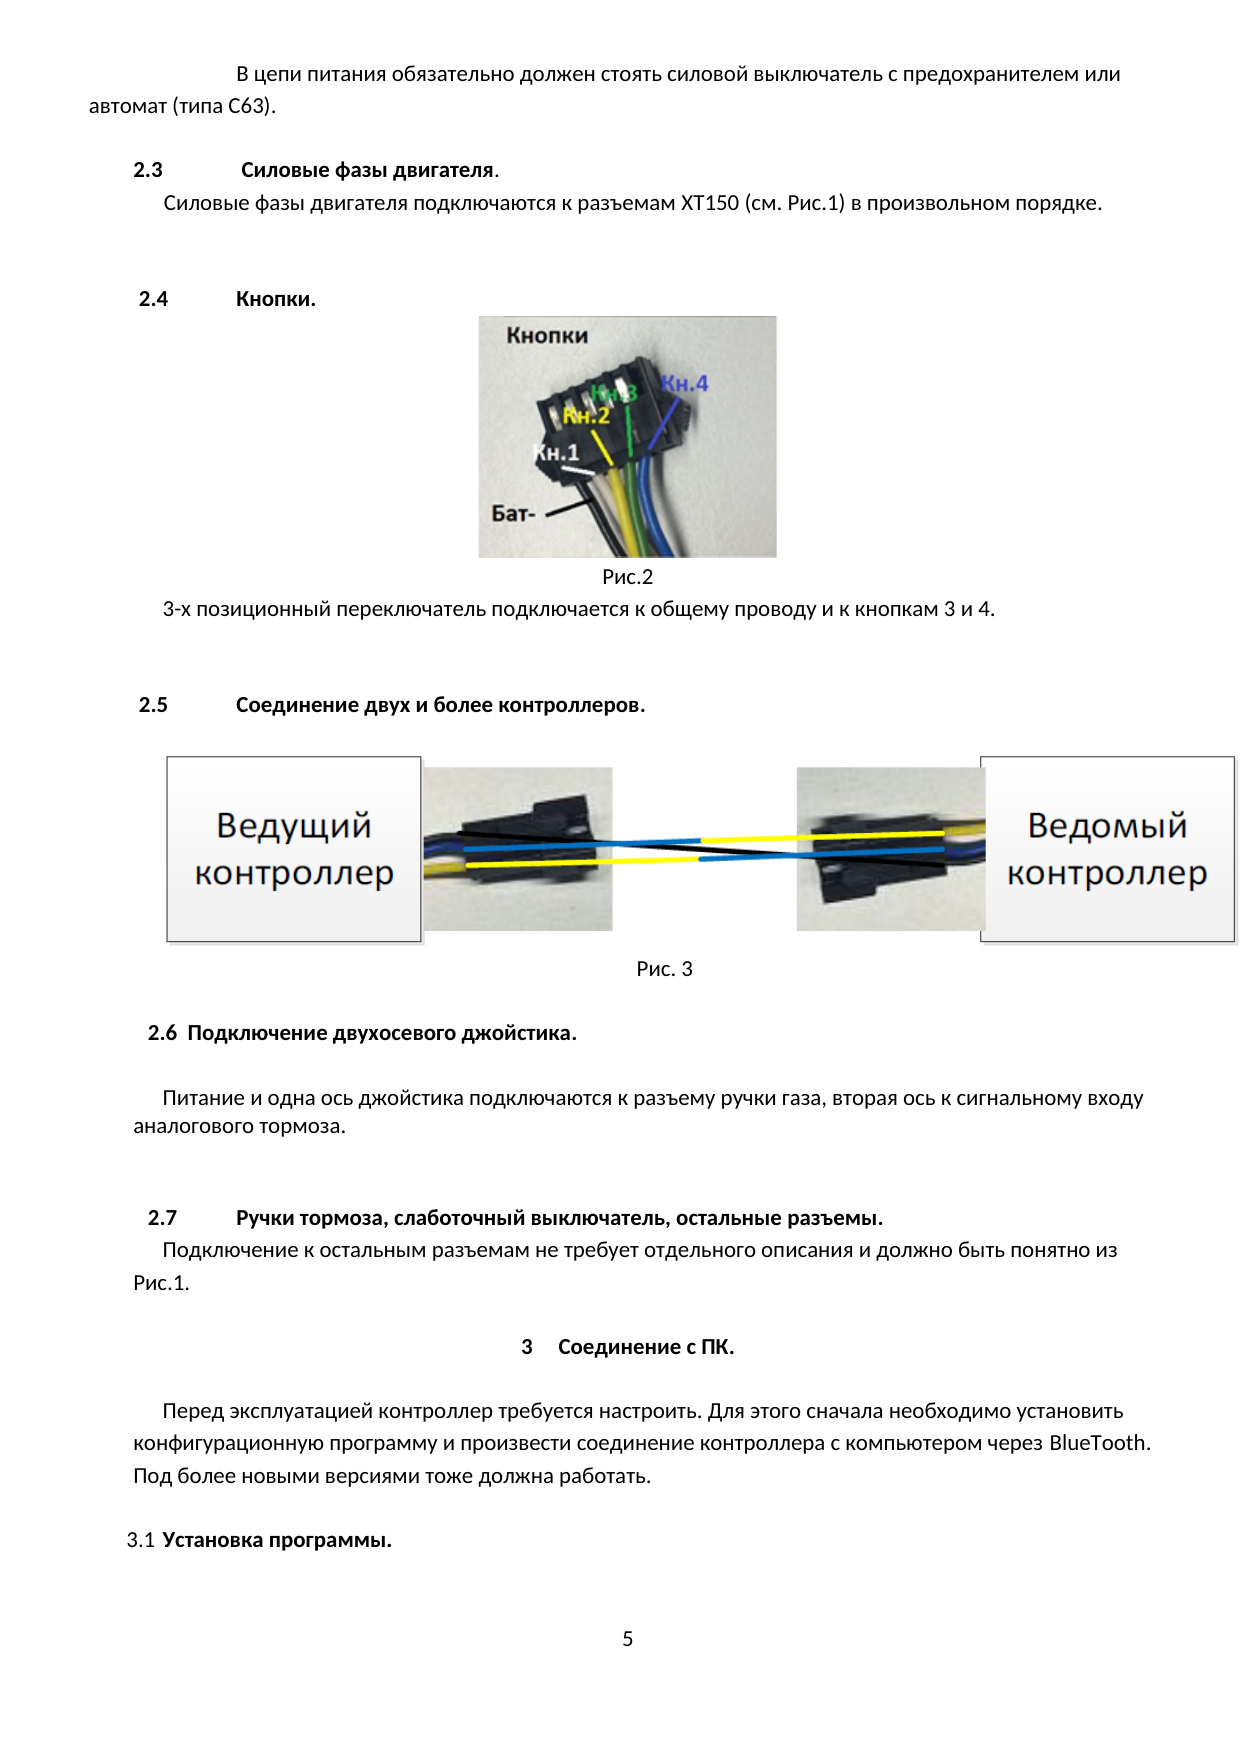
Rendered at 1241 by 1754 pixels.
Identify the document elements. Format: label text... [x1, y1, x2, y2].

list Рис. 3 [133, 954, 1167, 982]
list Соединение с ПК. [89, 1332, 1167, 1360]
text Питание и одна ось джойстика подключаются к разъему ручки газа, вторая ось к сигнальному входу аналогового тормоза. [133, 1083, 1167, 1139]
text 3.1 Установка программы. [126, 1525, 1167, 1553]
list Соединение двух и более контроллеров. [89, 691, 1167, 718]
text В цепи питания обязательно должен стоять силовой выключатель с предохранителем или автомат (типа С63). [89, 59, 1167, 119]
picture [478, 316, 777, 558]
picture [162, 755, 1241, 950]
list 2.6 Подключение двухосевого джойстика. [89, 1018, 1167, 1046]
list Силовые фазы двигателя. [89, 156, 1167, 184]
text Рис.2 [89, 562, 1167, 590]
text 2.7 Ручки тормоза, слаботочный выключатель, остальные разъемы. [89, 1203, 1167, 1231]
list Силовые фазы двигателя подключаются к разъемам XT150 (см. Рис.1) в произвольном порядке. [164, 188, 1167, 216]
text 3-х позиционный переключатель подключается к общему проводу и к кнопкам 3 и 4. [162, 594, 1167, 622]
list Кнопки. [89, 284, 1167, 312]
list Перед эксплуатацией контроллер требуется настроить. Для этого сначала необходимо установить конфигурационную программу и произвести соединение контроллера с компьютером через BlueTooth. Под более новыми версиями тоже должна работать. [133, 1396, 1167, 1489]
list Подключение к остальным разъемам не требует отдельного описания и должно быть понятно из Рис.1. [133, 1235, 1167, 1296]
